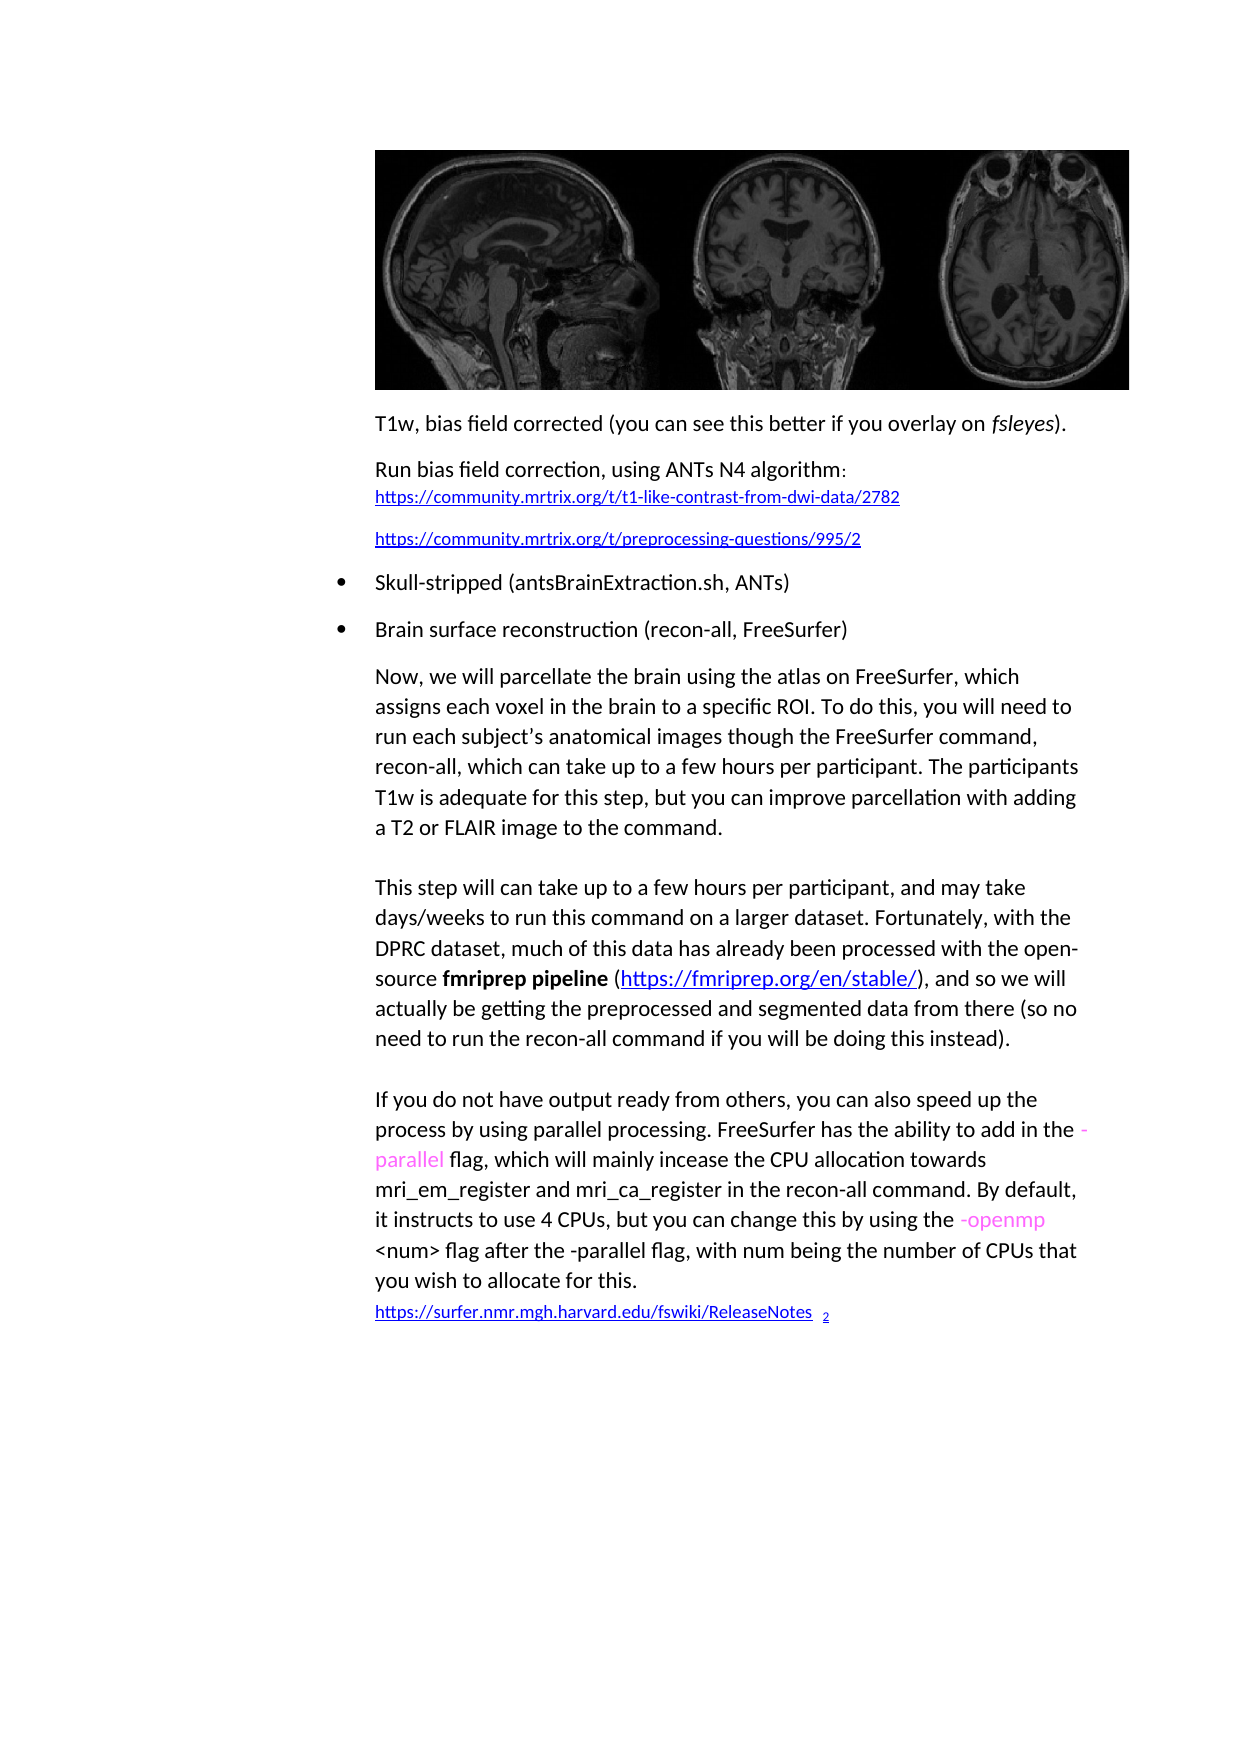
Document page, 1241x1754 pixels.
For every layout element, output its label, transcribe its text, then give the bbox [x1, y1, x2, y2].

text https://community.mrtrix.org/t/preprocessing-questions/995/2 [300, 527, 1090, 550]
picture [375, 150, 1130, 390]
text T1w, bias field corrected (you can see this better if you overlay on fsleyes). [300, 409, 1090, 437]
list This step will can take up to a few hours per participant, and may take days/weeks to run this command on a larger dataset. Fortunately, with the DPRC dataset, much of this data has already been processed with the open-source fmriprep pipeline (https://fmriprep.org/en/stable/), and so we will actually be getting the preprocessed and segmented data from there (so no need to run the recon-all command if you will be doing this instead). [375, 873, 1090, 1052]
list Brain surface reconstruction (recon-all, FreeSurfer) [337, 615, 1090, 643]
list Now, we will parcellate the brain using the atlas on FreeSurfer, which assigns each voxel in the brain to a specific ROI. To do this, you will need to run each subject’s anatomical images though the FreeSurfer command, recon-all, which can take up to a few hours per participant. The participants T1w is adequate for this step, but you can improve parcellation with adding a T2 or FLAIR image to the command. [375, 662, 1090, 841]
list https://surfer.nmr.mgh.harvard.edu/fswiki/ReleaseNotes 2 [300, 1296, 1090, 1324]
text Run bias field correction, using ANTs N4 algorithm: https://community.mrtrix.org/t/t1-like-contrast-from-dwi-data/2782 [375, 456, 1090, 508]
list If you do not have output ready from others, you can also speed up the process by using parallel processing. FreeSurfer has the ability to add in the -parallel flag, which will mainly incease the CPU allocation towards mri_em_register and mri_ca_register in the recon-all command. By default, it instructs to use 4 CPUs, but you can change this by using the -openmp <num> flag after the -parallel flag, with num being the number of CPUs that you wish to allocate for this. [375, 1085, 1090, 1294]
list Skull-stripped (antsBrainExtraction.sh, ANTs) [337, 568, 1090, 596]
